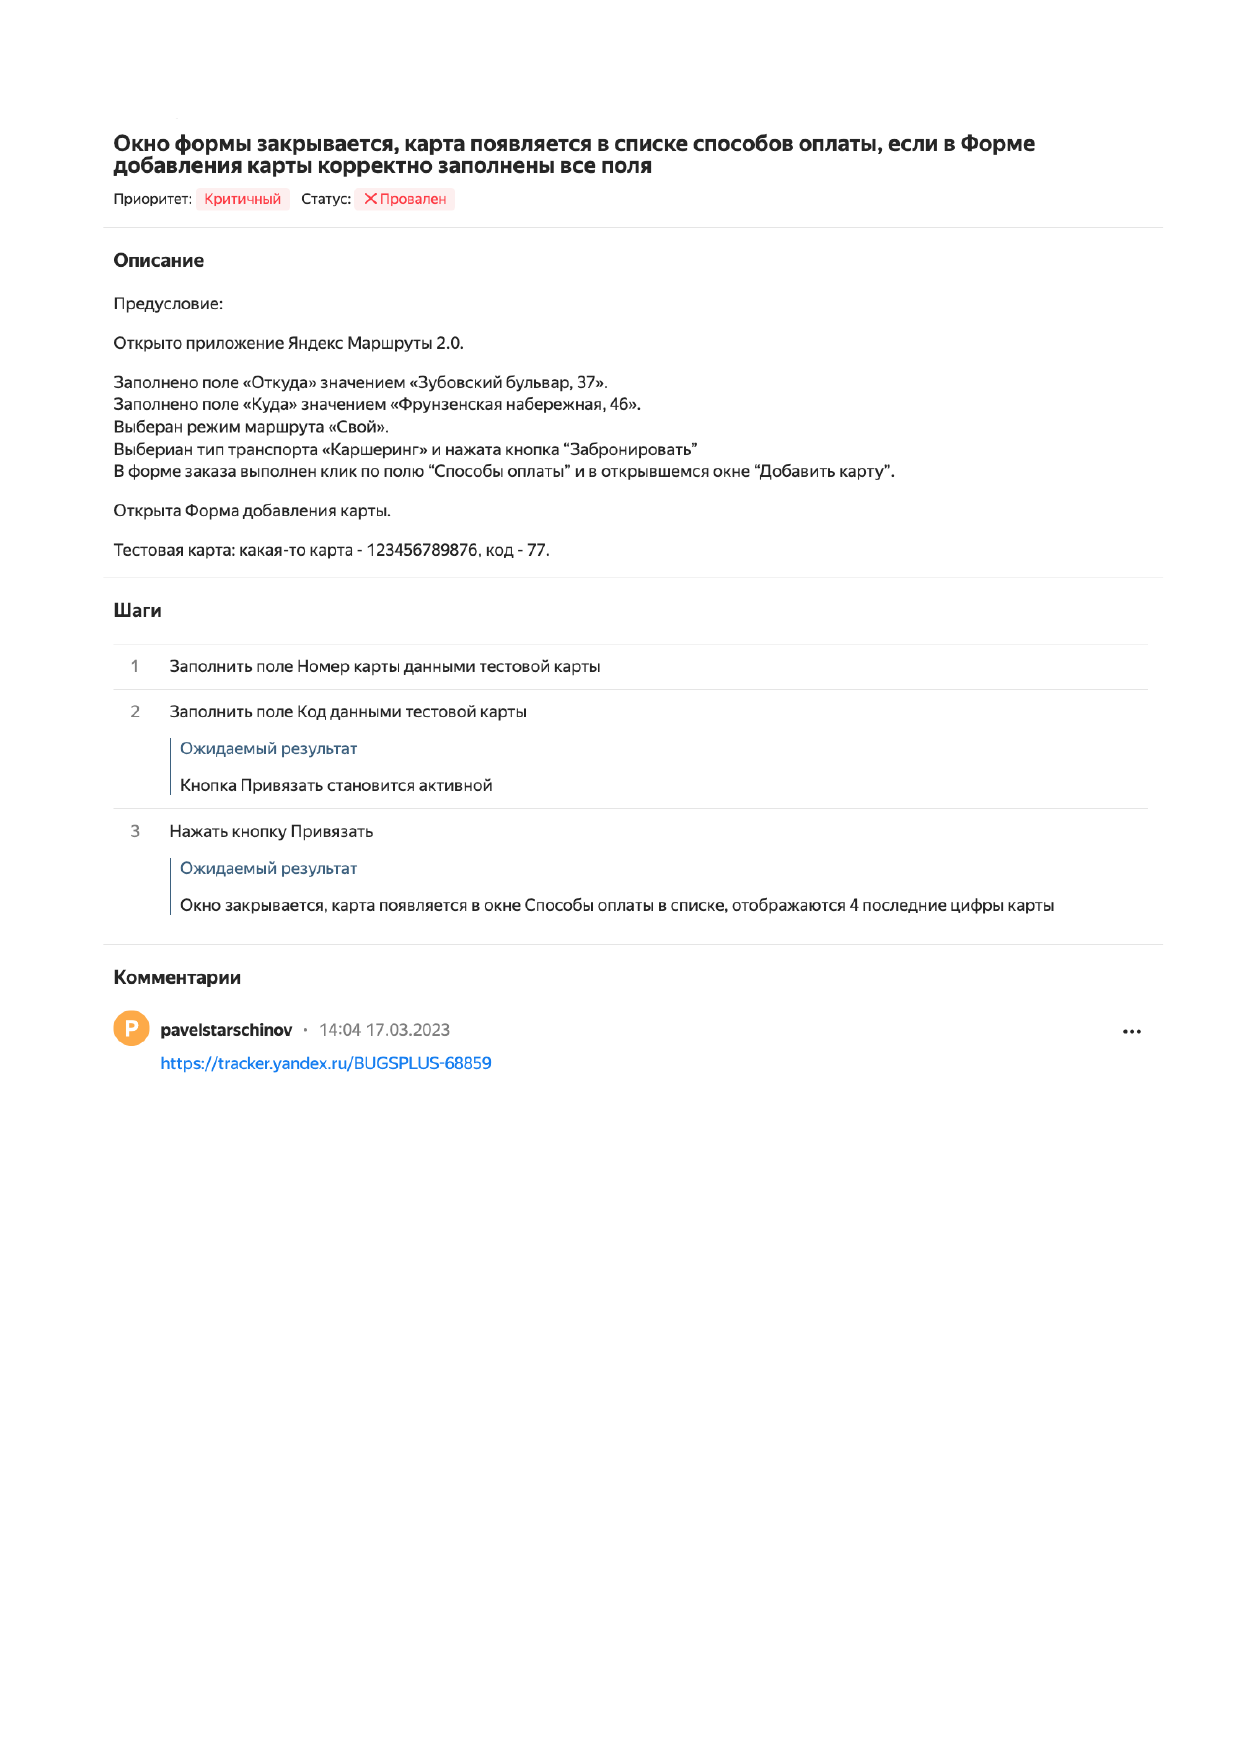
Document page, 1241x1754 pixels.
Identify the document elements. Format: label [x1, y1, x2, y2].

picture [103, 118, 1164, 1093]
